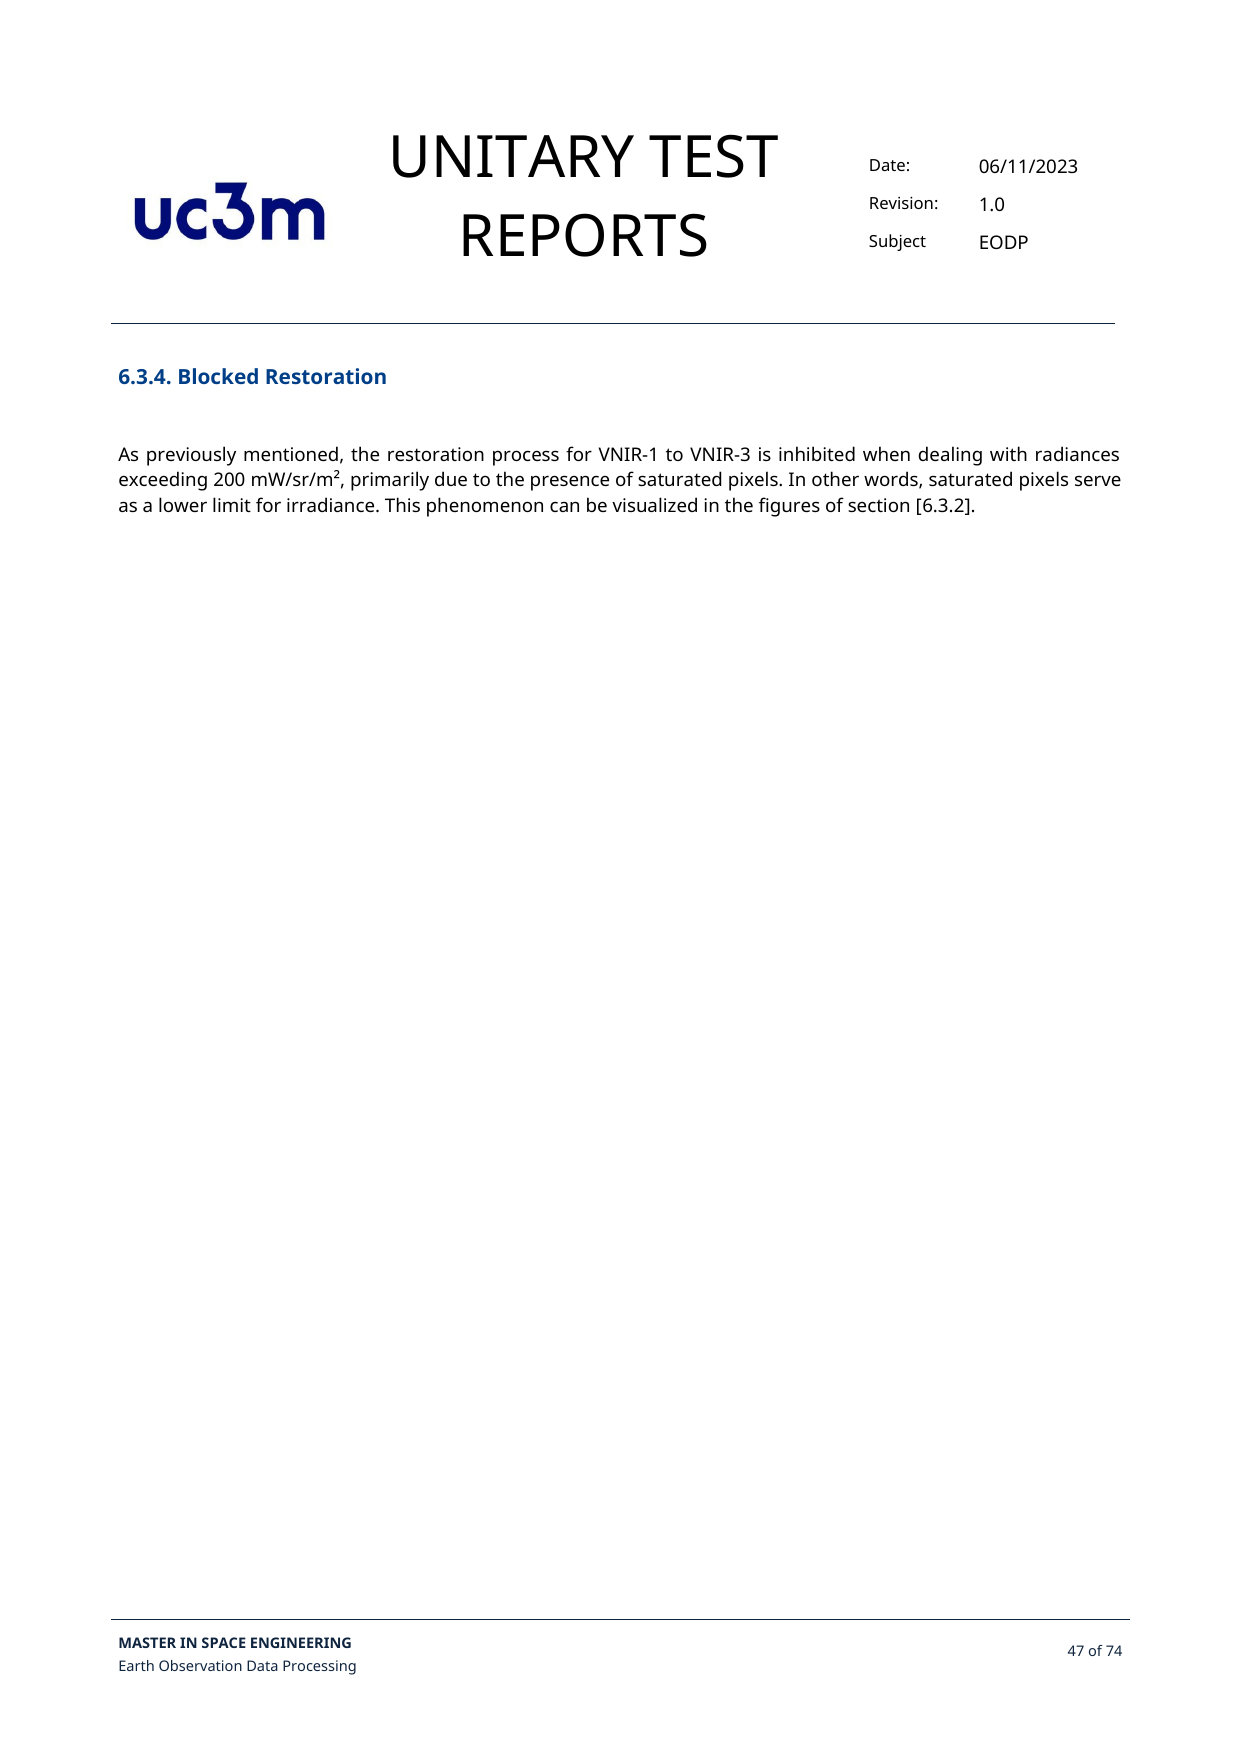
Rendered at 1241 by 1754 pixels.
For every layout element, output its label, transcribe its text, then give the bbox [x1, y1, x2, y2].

picture [118, 172, 340, 254]
text As previously mentioned, the restoration process for VNIR-1 to VNIR-3 is inhibited when dealing with radiances exceeding 200 mW/sr/m², primarily due to the presence of saturated pixels. In other words, saturated pixels serve as a lower limit for irradiance. This phenomenon can be visualized in the figures of section [6.3.2]. [118, 441, 1122, 517]
subtitle Blocked Restoration [118, 362, 1122, 390]
